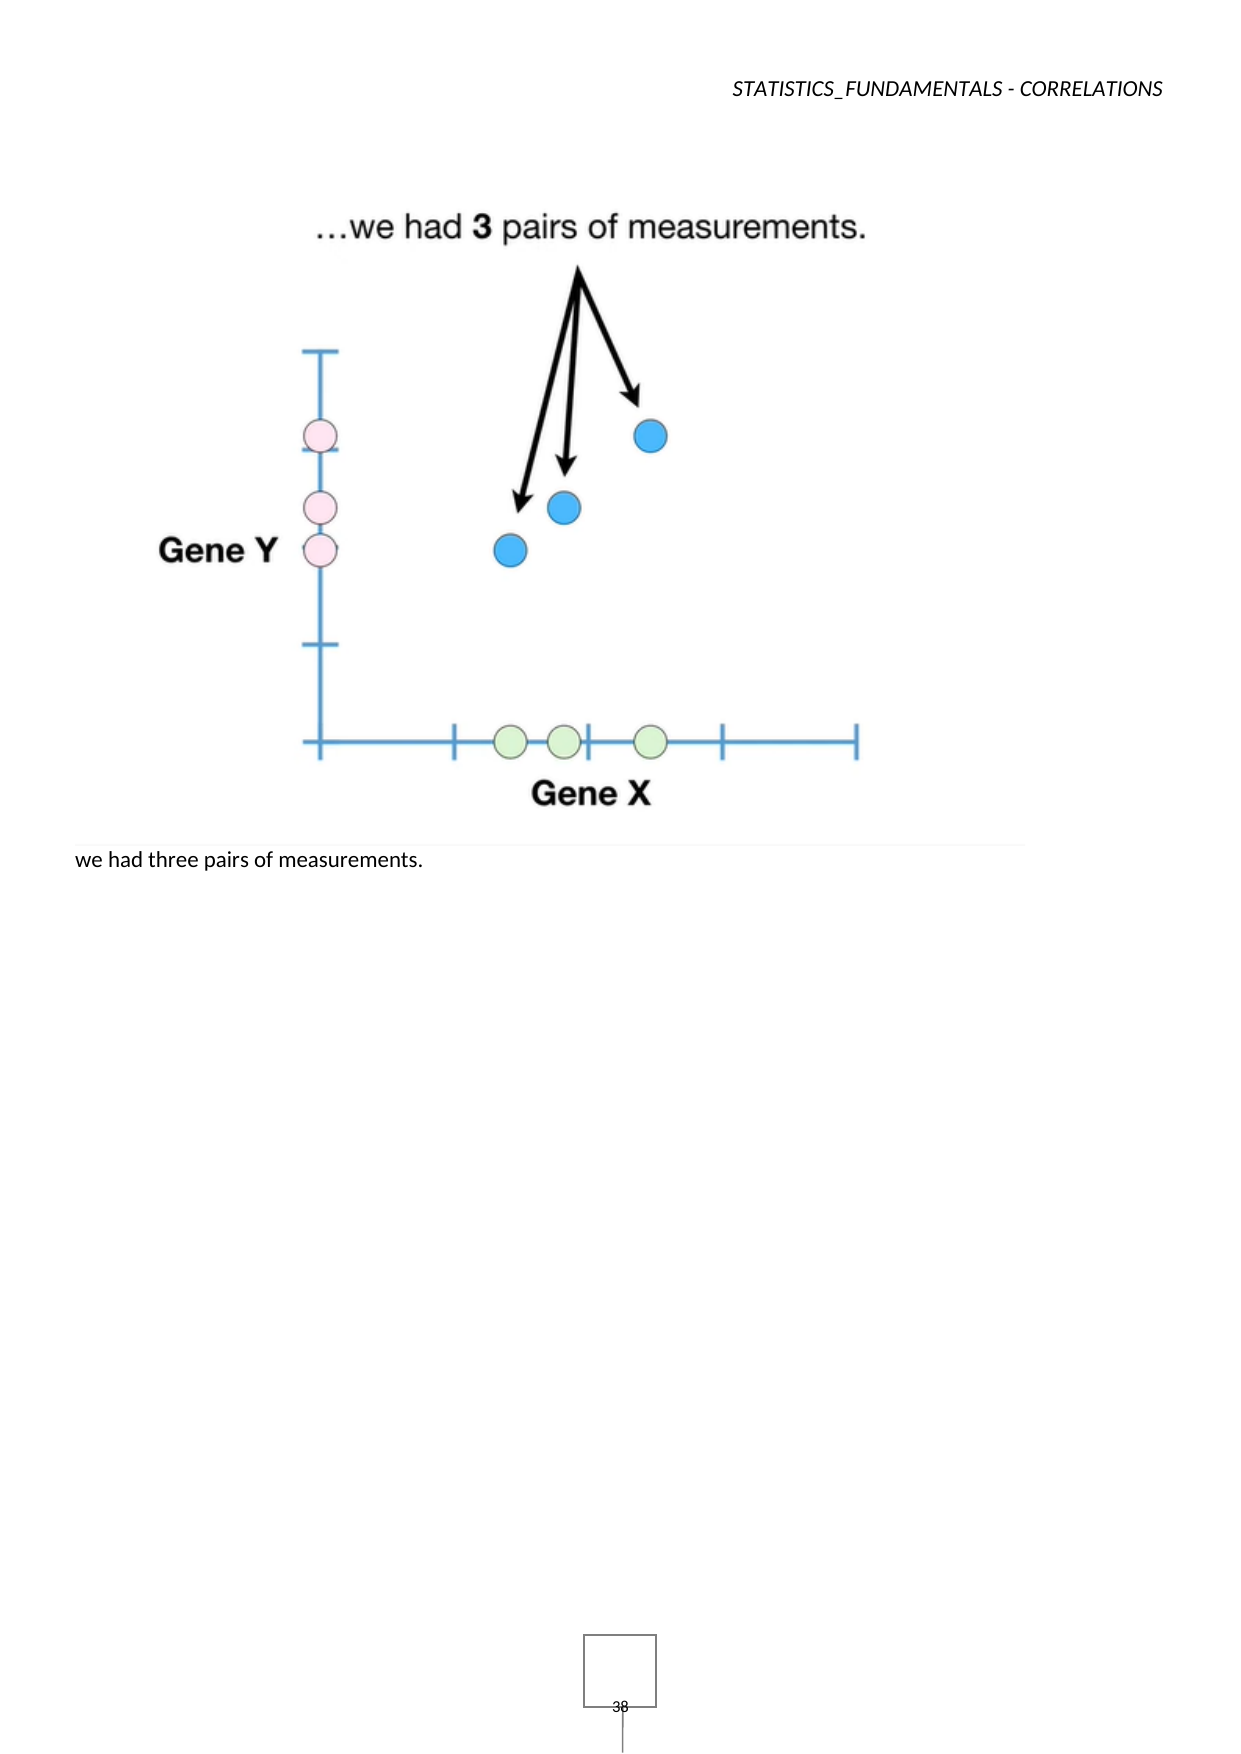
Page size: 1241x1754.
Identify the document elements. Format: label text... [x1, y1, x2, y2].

picture [75, 129, 1025, 846]
text we had three pairs of measurements. [75, 846, 1165, 873]
